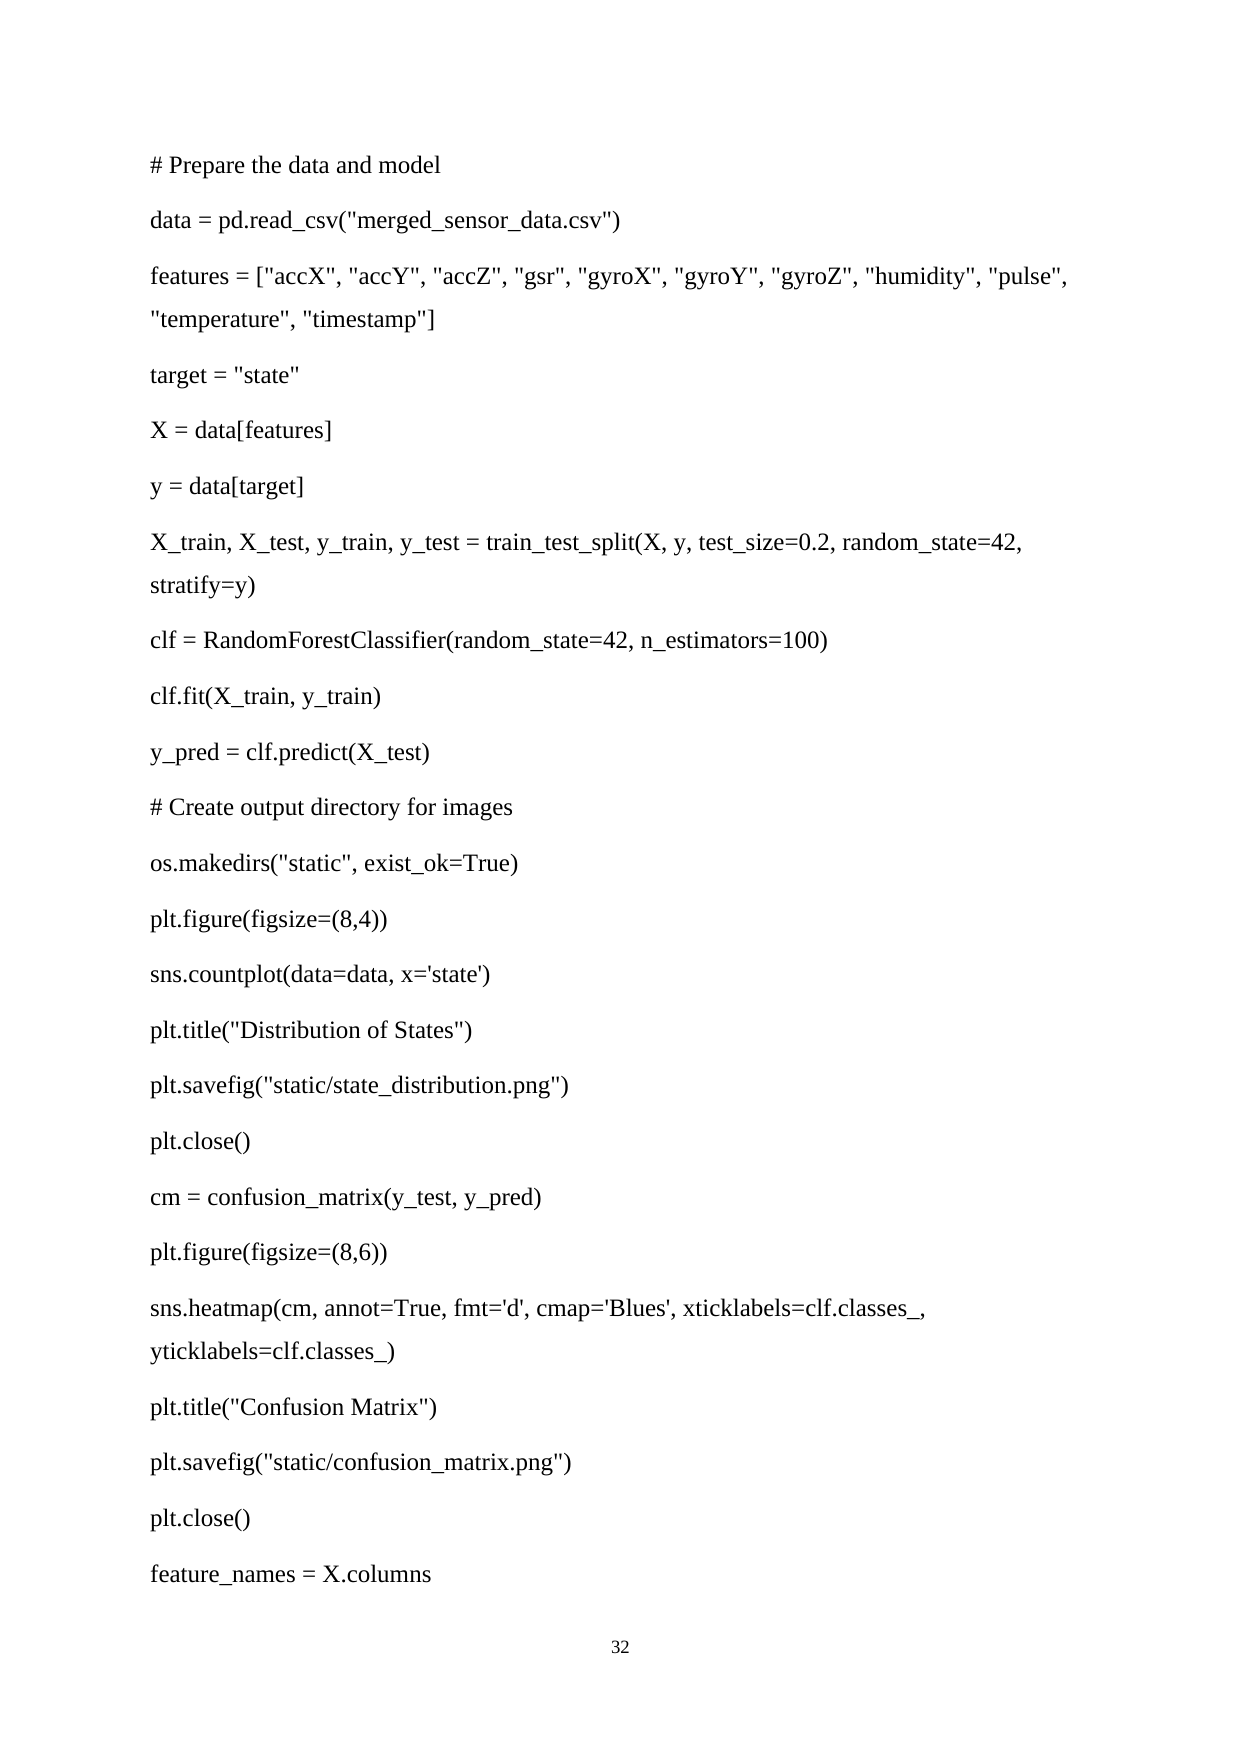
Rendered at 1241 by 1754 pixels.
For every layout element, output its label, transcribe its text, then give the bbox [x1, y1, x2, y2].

text clf.fit(X_train, y_train) [150, 681, 1090, 710]
text plt.title("Distribution of States") [150, 1015, 1090, 1044]
text plt.figure(figsize=(8,4)) [150, 904, 1090, 932]
text plt.savefig("static/state_distribution.png") [150, 1071, 1090, 1099]
text target = "state" [150, 360, 1090, 389]
text data = pd.read_csv("merged_sensor_data.csv") [150, 206, 1090, 234]
text # Create output directory for images [150, 792, 1090, 821]
text cm = confusion_matrix(y_test, y_pred) [150, 1182, 1090, 1211]
text plt.close() [150, 1126, 1090, 1155]
text sns.countplot(data=data, x='state') [150, 959, 1090, 988]
text X_train, X_test, y_train, y_test = train_test_split(X, y, test_size=0.2, random_state=42, stratify=y) [150, 527, 1090, 599]
text plt.savefig("static/confusion_matrix.png") [150, 1447, 1090, 1476]
text sns.heatmap(cm, annot=True, fmt='d', cmap='Blues', xticklabels=clf.classes_, yticklabels=clf.classes_) [150, 1293, 1090, 1365]
text y = data[target] [150, 471, 1090, 500]
text # Prepare the data and model [150, 150, 1090, 179]
text feature_names = X.columns [150, 1559, 1090, 1587]
text clf = RandomForestClassifier(random_state=42, n_estimators=100) [150, 626, 1090, 654]
text plt.close() [150, 1503, 1090, 1532]
text plt.figure(figsize=(8,6)) [150, 1237, 1090, 1266]
text plt.title("Confusion Matrix") [150, 1392, 1090, 1421]
text y_pred = clf.predict(X_test) [150, 737, 1090, 766]
text X = data[features] [150, 416, 1090, 444]
text os.makedirs("static", exist_ok=True) [150, 848, 1090, 877]
text features = ["accX", "accY", "accZ", "gsr", "gyroX", "gyroY", "gyroZ", "humidity", "pulse", "temperature", "timestamp"] [150, 261, 1090, 333]
